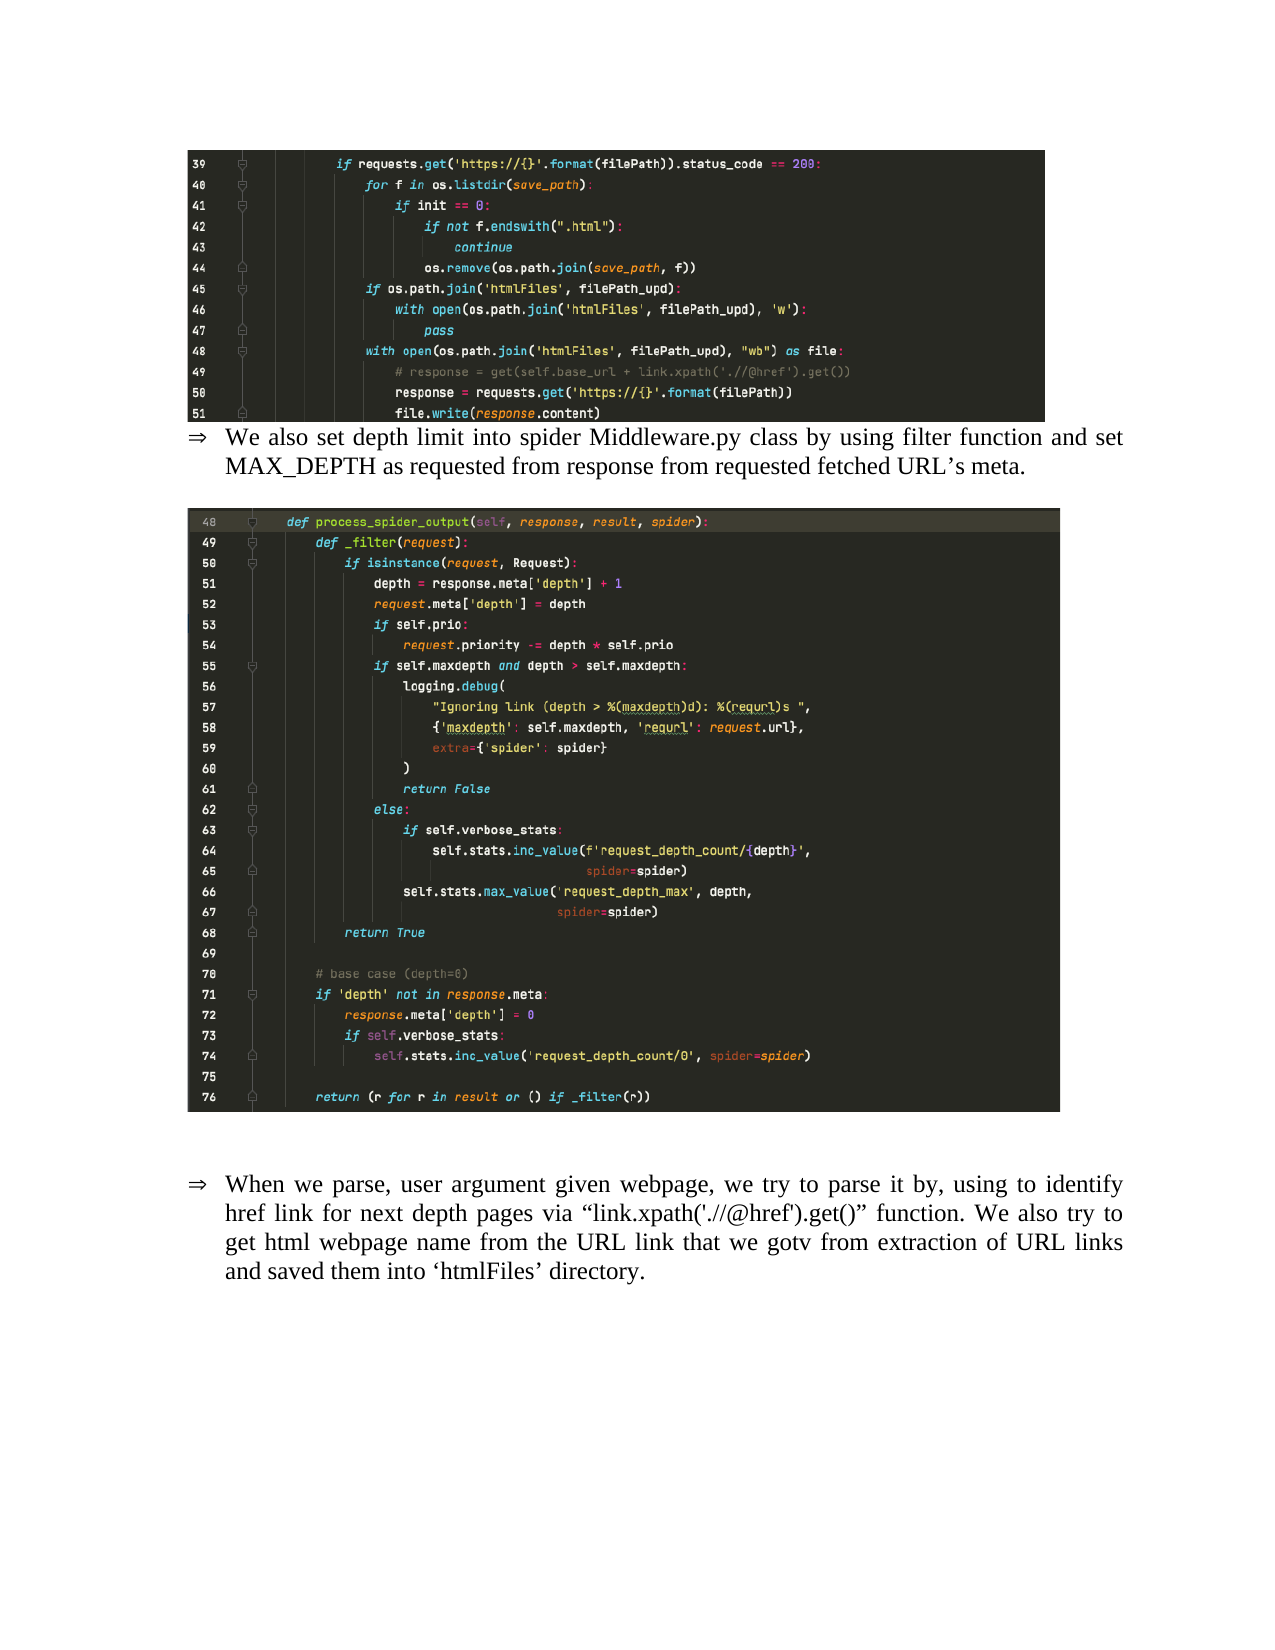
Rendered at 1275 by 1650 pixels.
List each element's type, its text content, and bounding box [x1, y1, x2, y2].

picture [187, 508, 1061, 1112]
list We also set depth limit into spider Middleware.py class by using filter function and set MAX_DEPTH as requested from response from requested fetched URL’s meta. [187, 422, 1125, 479]
list When we parse, user argument given webpage, we try to parse it by, using to identify href link for next depth pages via “link.xpath('.//@href').get()” function. We also try to get html webpage name from the URL link that we gotv from extraction of URL links and saved them into ‘htmlFiles’ directory. [187, 1169, 1125, 1284]
picture [187, 150, 1045, 422]
